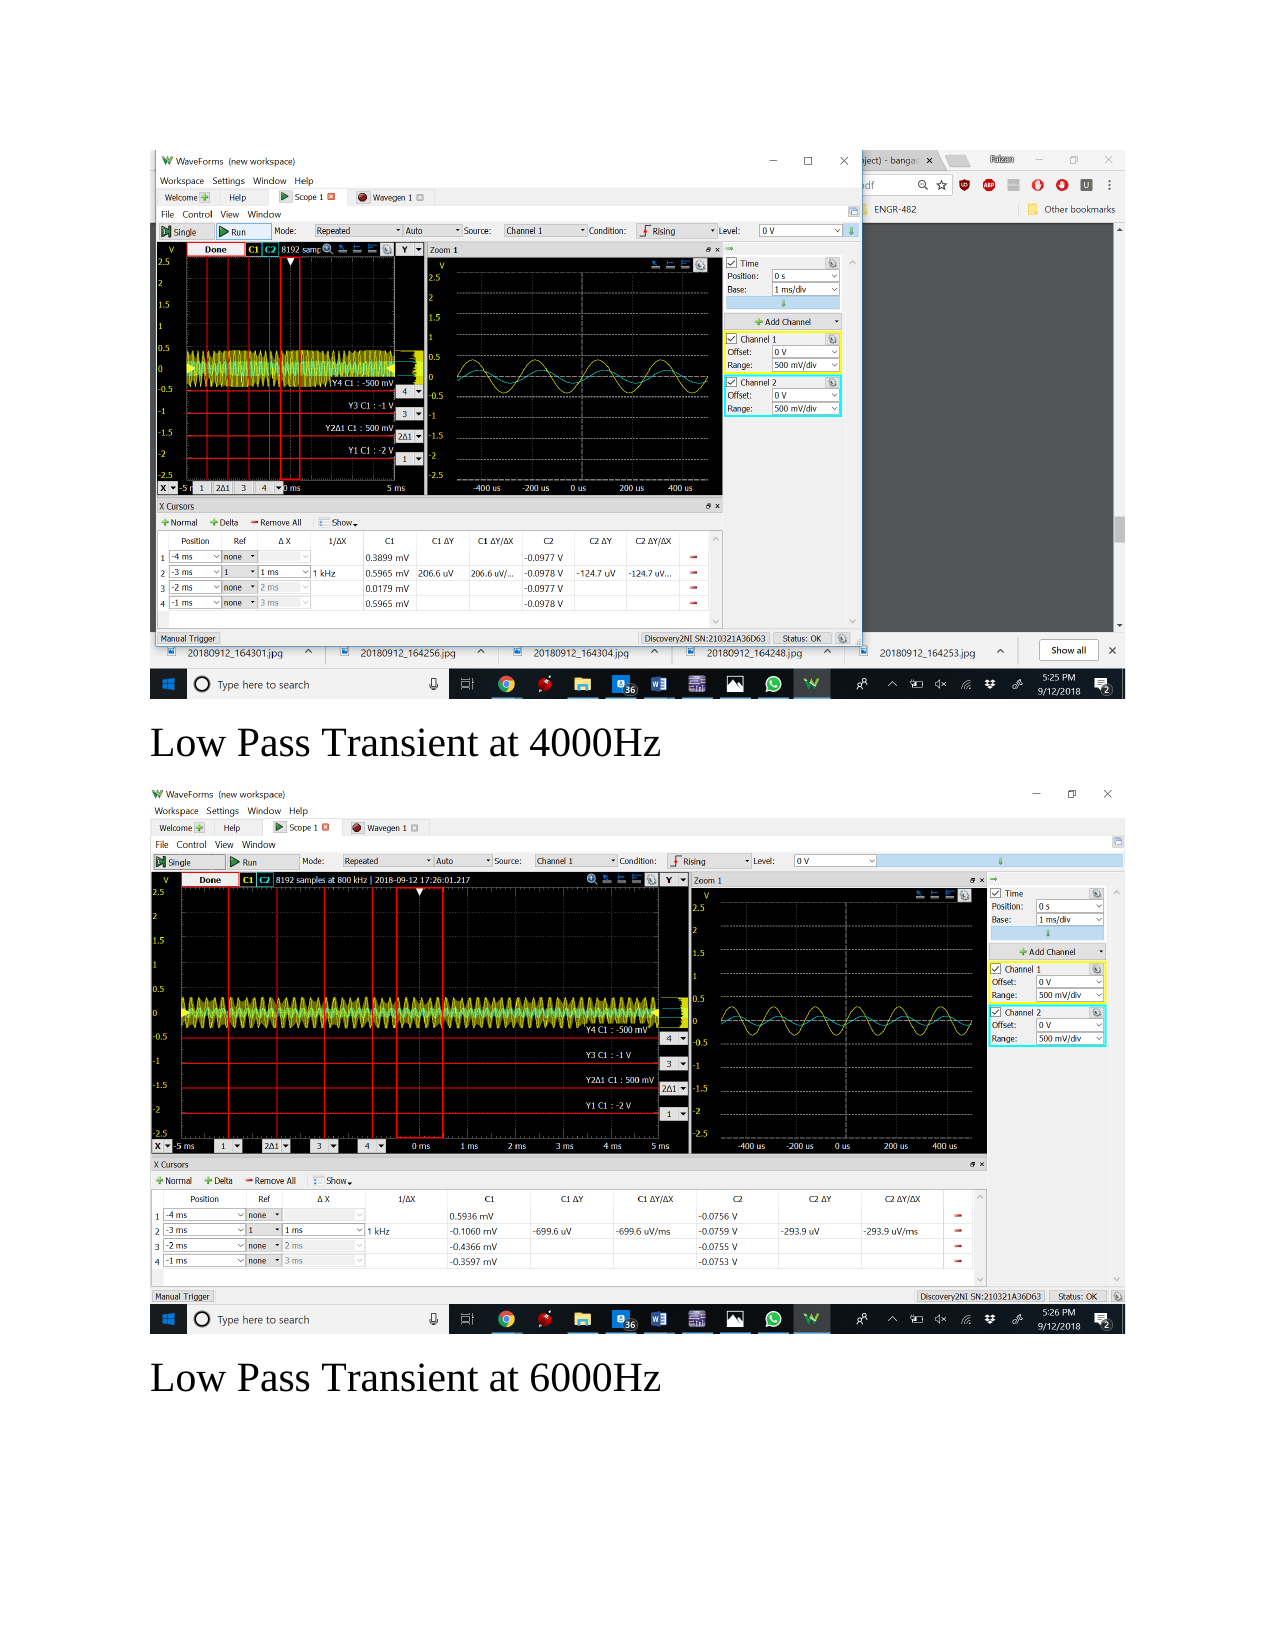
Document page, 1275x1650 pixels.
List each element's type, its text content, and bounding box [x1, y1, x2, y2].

picture [150, 785, 1125, 1334]
picture [150, 150, 1125, 699]
text Low Pass Transient at 6000Hz [150, 1353, 1125, 1401]
text Low Pass Transient at 4000Hz [150, 717, 1125, 765]
